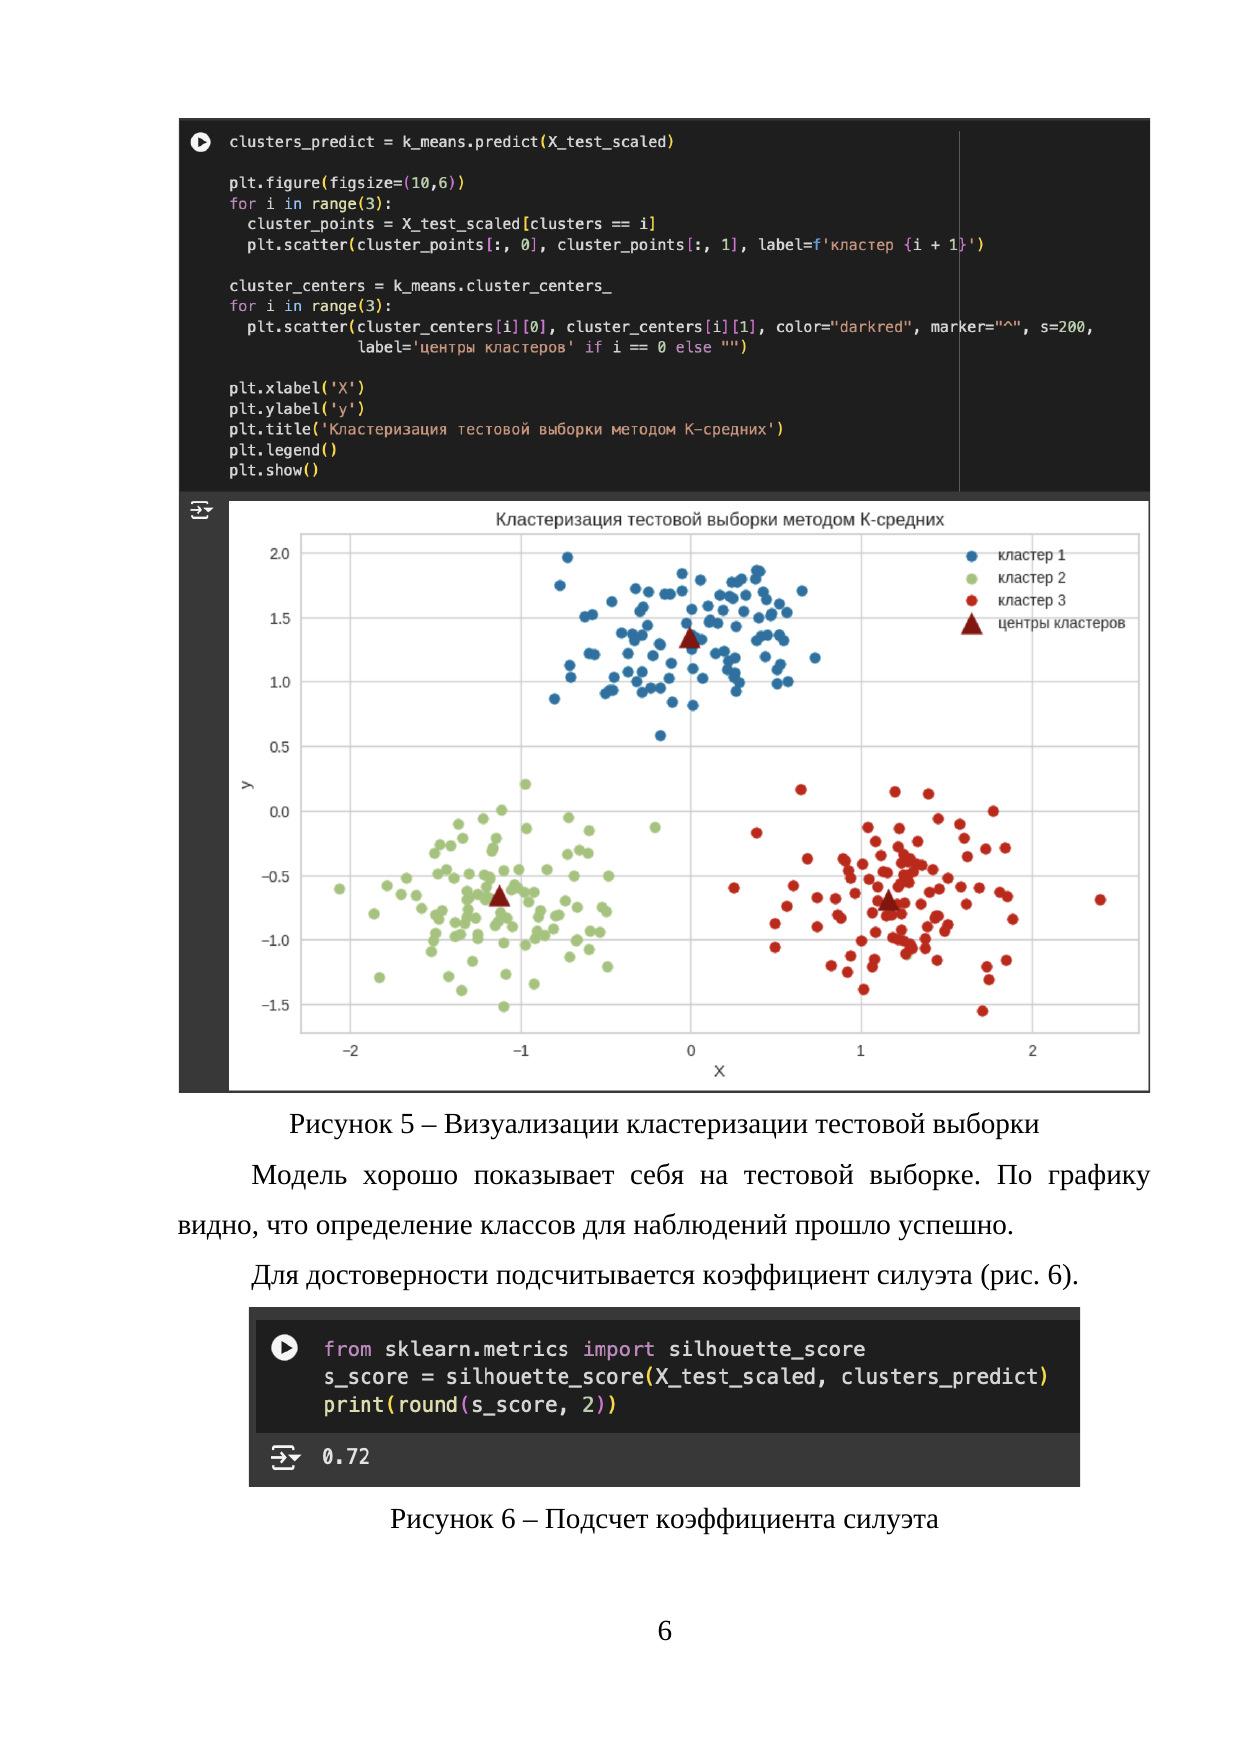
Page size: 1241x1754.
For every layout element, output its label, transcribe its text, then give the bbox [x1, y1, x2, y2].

text Для достоверности подсчитывается коэффициент силуэта (рис. 6). [177, 1257, 1152, 1291]
text Модель хорошо показывает себя на тестовой выборке. По графику видно, что определение классов для наблюдений прошло успешно. [177, 1157, 1152, 1241]
text Рисунок 5 – Визуализации кластеризации тестовой выборки [177, 1107, 1152, 1140]
text Рисунок 6 – Подсчет коэффициента силуэта [177, 1501, 1152, 1535]
picture [178, 118, 1150, 1093]
picture [248, 1307, 1081, 1487]
